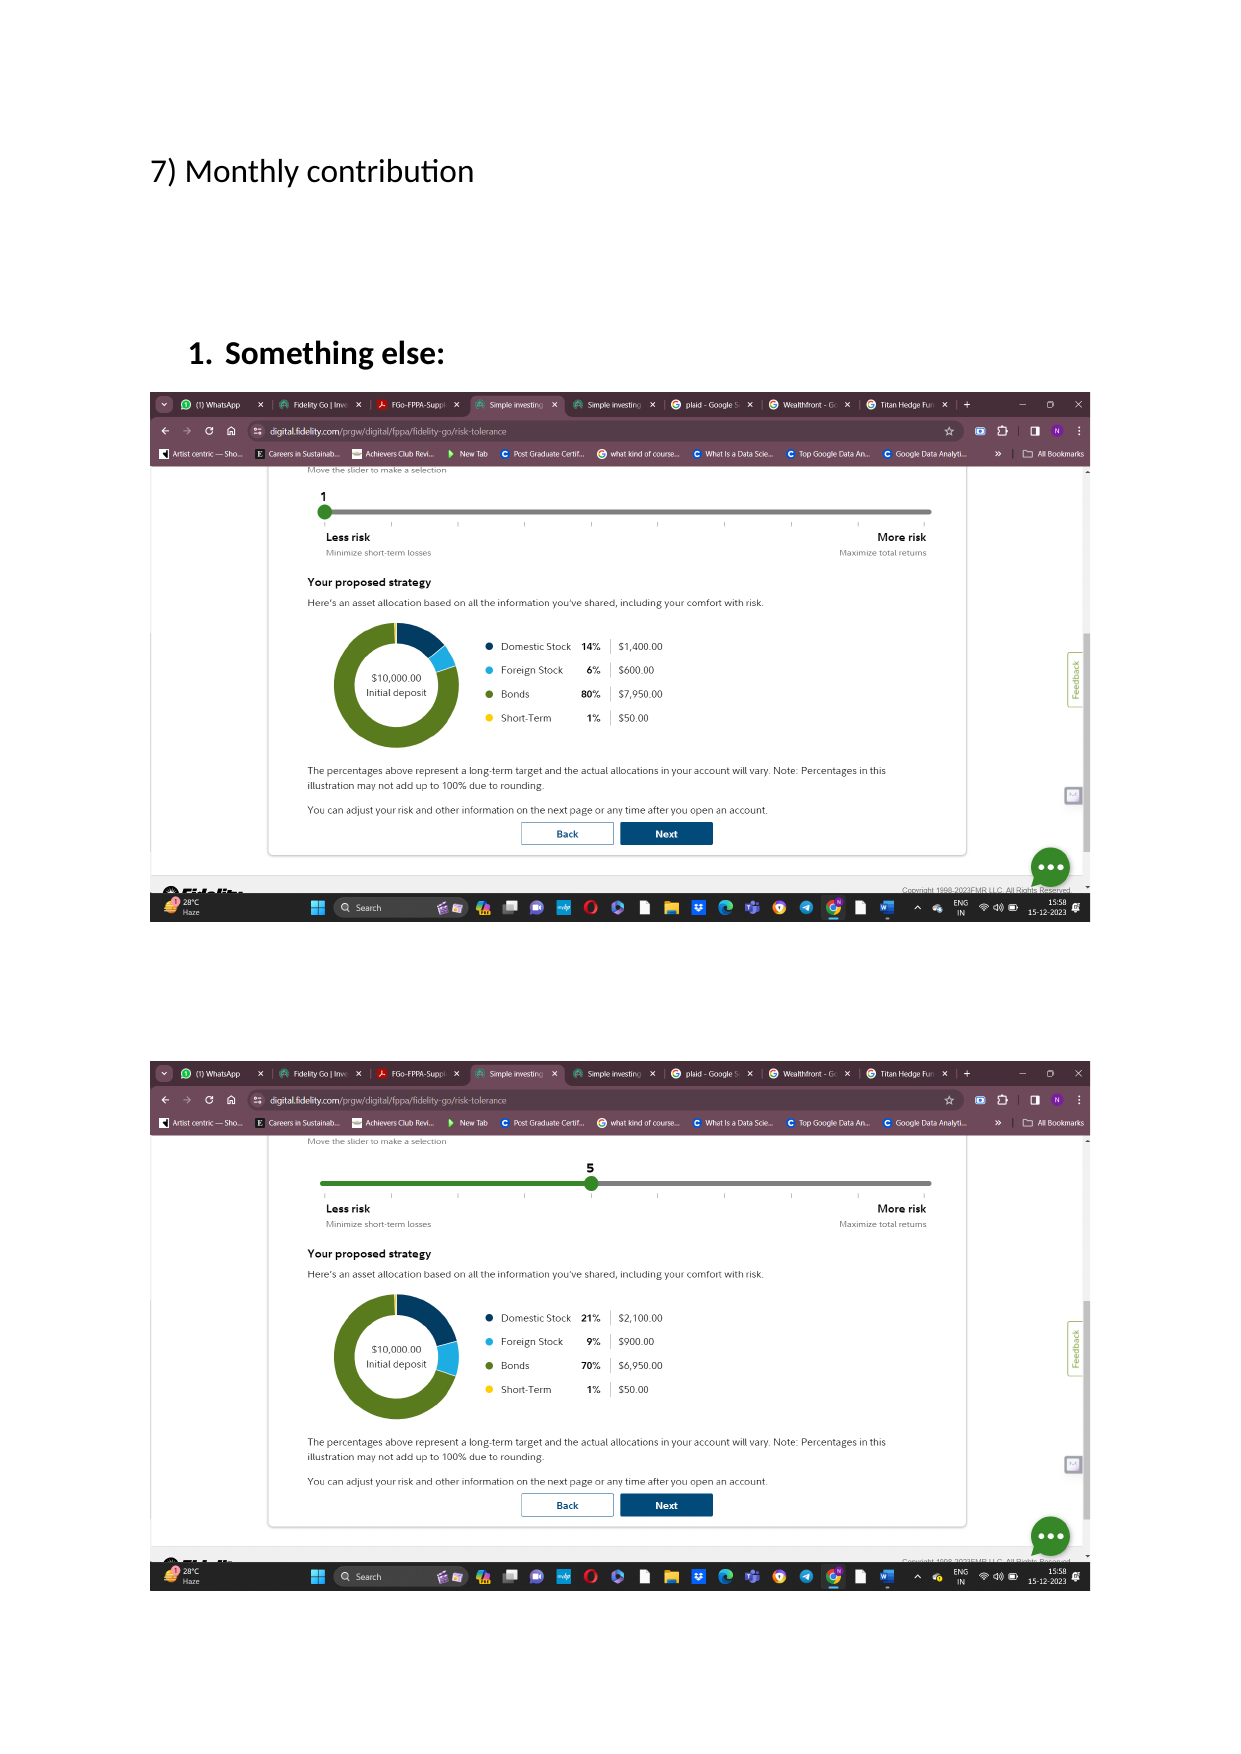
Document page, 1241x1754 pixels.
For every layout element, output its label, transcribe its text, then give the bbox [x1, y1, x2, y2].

text 7) Monthly contribution [150, 150, 1090, 191]
picture [150, 392, 1091, 922]
picture [150, 1061, 1091, 1591]
list Something else: [187, 332, 1090, 373]
